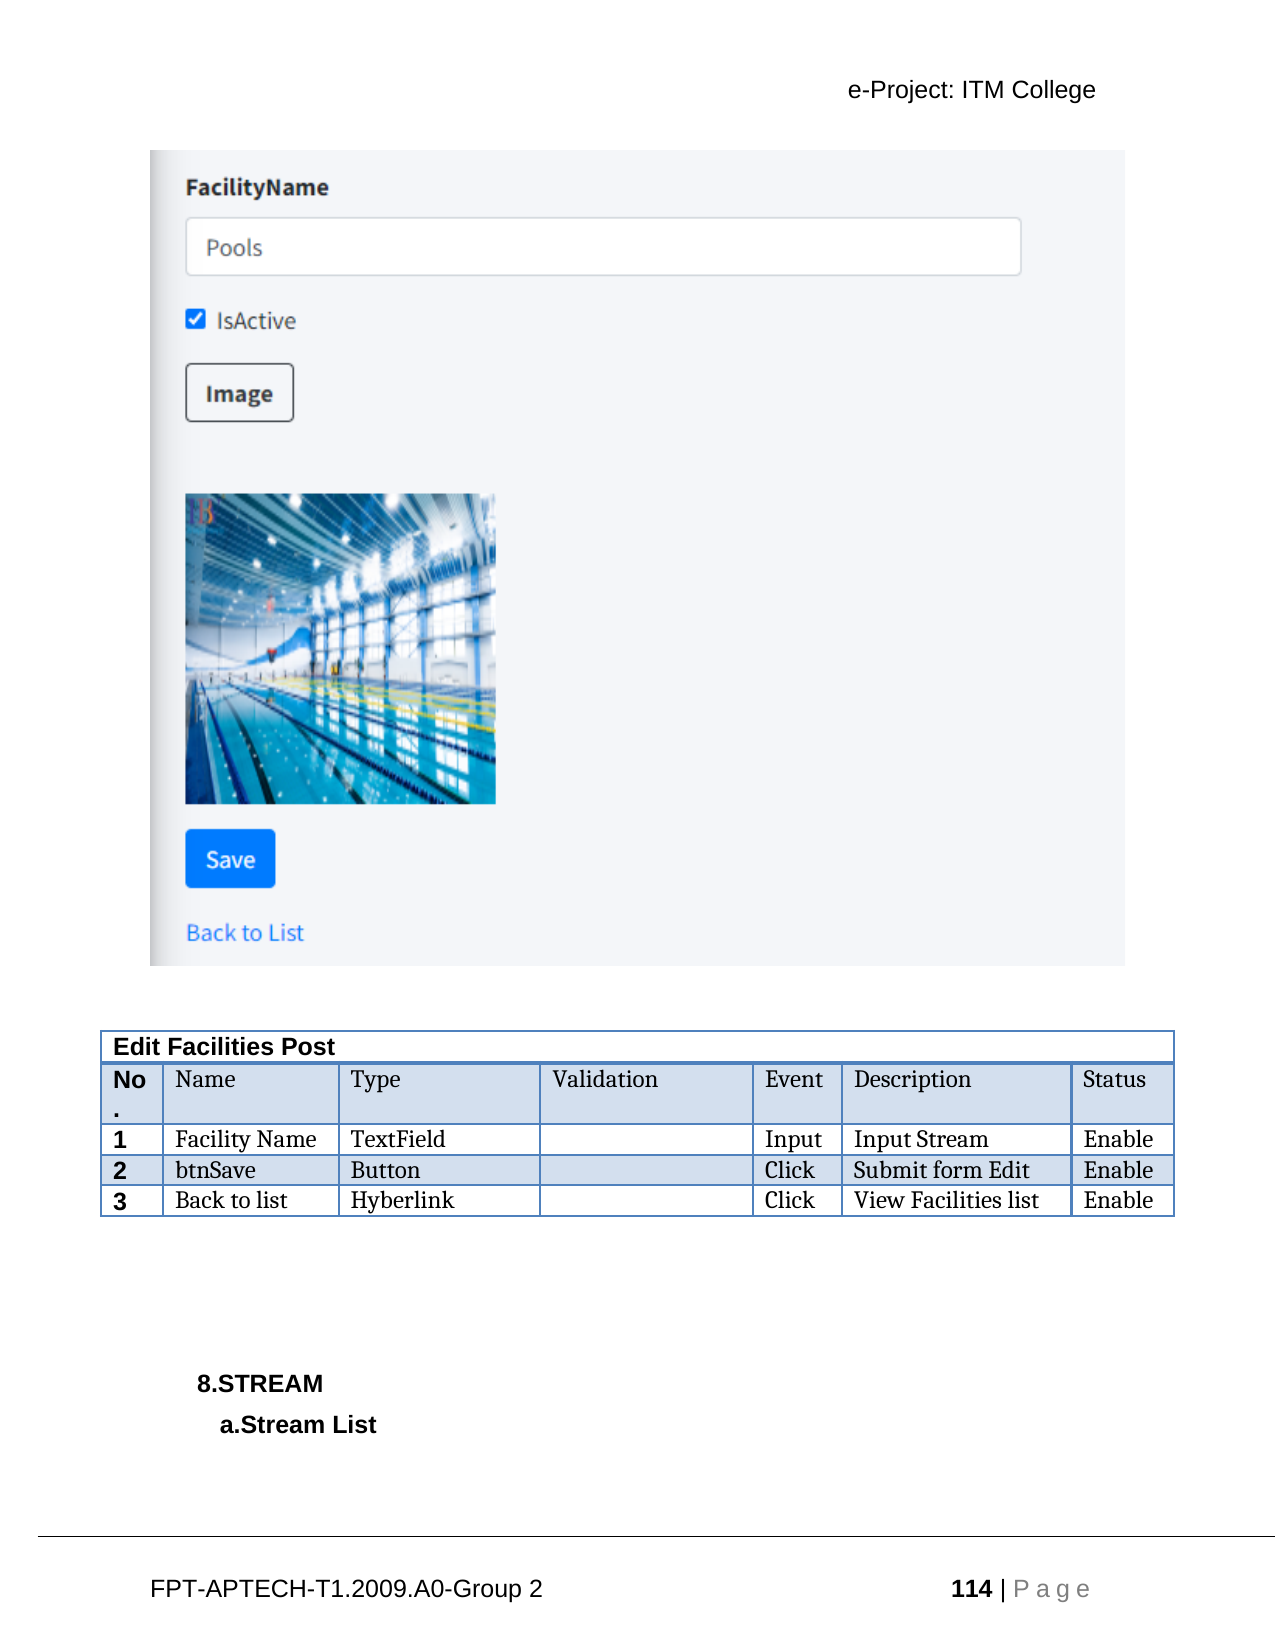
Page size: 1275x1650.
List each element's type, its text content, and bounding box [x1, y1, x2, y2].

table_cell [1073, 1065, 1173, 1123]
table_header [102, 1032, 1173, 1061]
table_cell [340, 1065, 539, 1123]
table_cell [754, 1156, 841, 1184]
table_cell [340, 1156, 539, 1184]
text a.Stream List [150, 1410, 1125, 1439]
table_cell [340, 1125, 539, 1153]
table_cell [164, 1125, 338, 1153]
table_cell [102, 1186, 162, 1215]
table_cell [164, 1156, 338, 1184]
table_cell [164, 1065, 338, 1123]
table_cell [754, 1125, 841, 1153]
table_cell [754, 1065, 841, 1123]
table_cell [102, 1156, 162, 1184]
picture [150, 150, 1125, 966]
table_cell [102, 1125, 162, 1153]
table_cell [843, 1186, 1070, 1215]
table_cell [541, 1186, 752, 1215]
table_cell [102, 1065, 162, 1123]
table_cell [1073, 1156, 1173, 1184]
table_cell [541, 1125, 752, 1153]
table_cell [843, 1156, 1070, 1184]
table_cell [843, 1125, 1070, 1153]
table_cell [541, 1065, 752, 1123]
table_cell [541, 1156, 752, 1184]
subtitle 8.Stream [197, 1369, 1125, 1397]
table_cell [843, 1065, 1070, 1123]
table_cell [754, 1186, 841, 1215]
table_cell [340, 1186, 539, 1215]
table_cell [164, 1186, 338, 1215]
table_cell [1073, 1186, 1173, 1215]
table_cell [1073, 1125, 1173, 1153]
